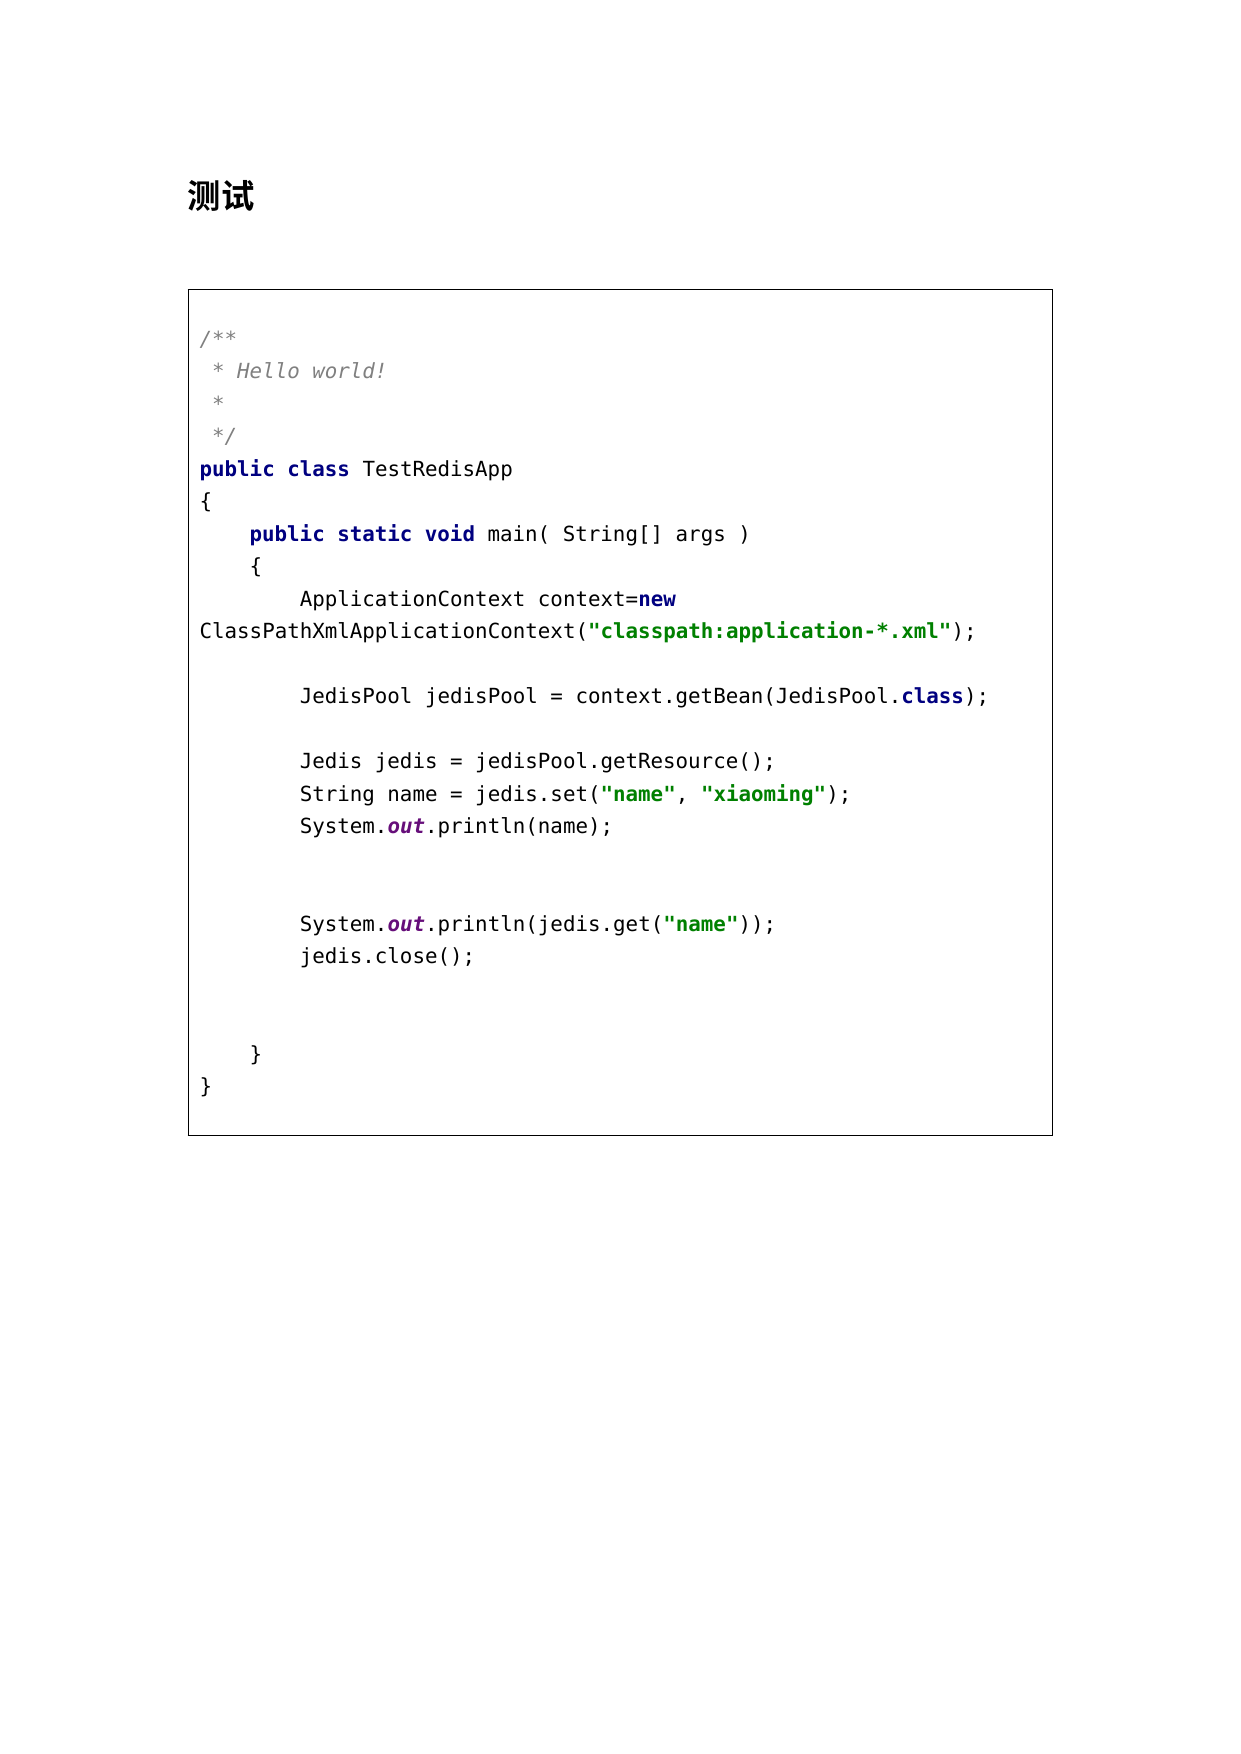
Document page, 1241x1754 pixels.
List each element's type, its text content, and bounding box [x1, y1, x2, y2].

subtitle 测试 [187, 162, 1053, 227]
table_header /** * Hello world! * */ public class TestRedisApp { public static void main( String[] args ) { ApplicationContext context=new ClassPathXmlApplicationContext("classpath:application-*.xml"); JedisPool jedisPool = context.getBean(JedisPool.class); Jedis jedis = jedisPool.getResource(); String name = jedis.set("name", "xiaoming"); System.out.println(name); System.out.println(jedis.get("name")); jedis.close(); } } [189, 290, 1052, 1135]
